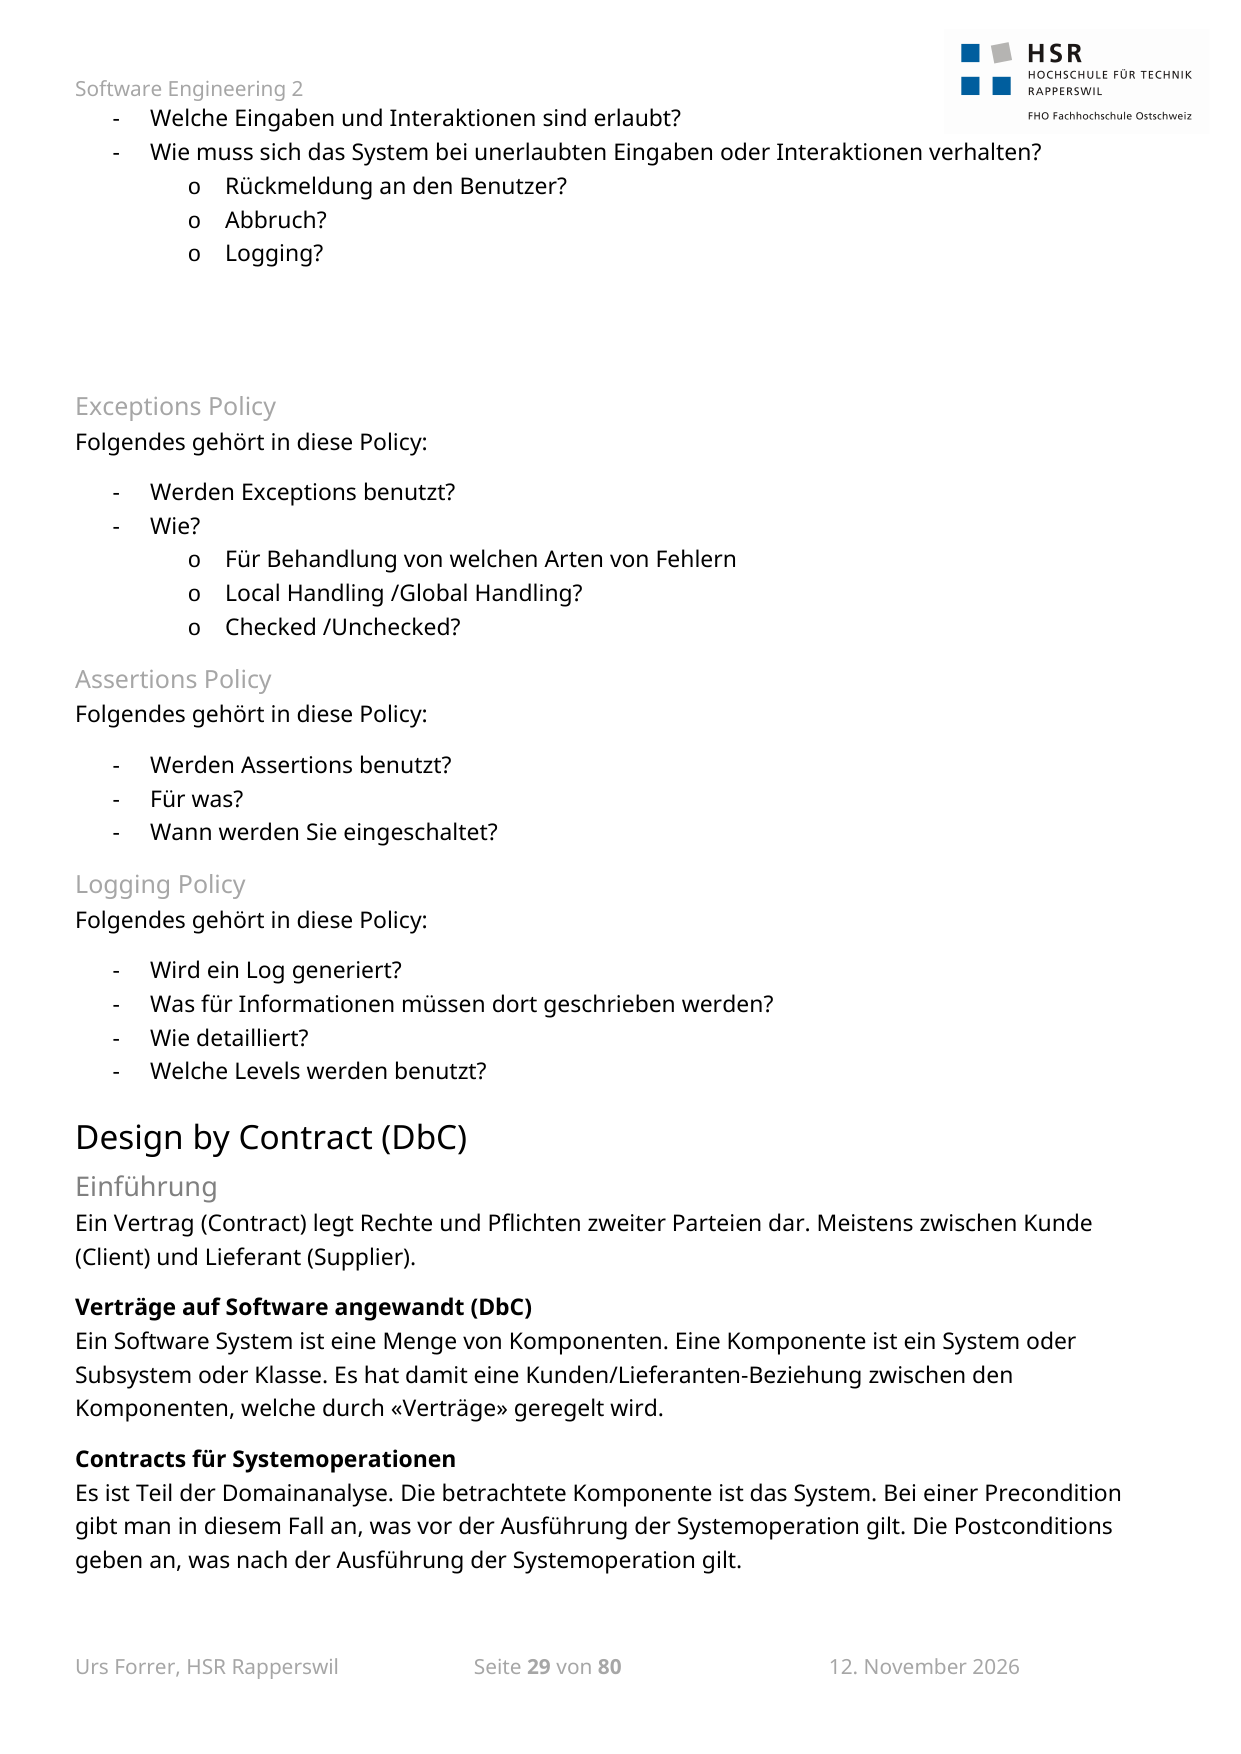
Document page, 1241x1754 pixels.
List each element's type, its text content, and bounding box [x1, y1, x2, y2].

list Welche Levels werden benutzt? [112, 1055, 1165, 1086]
text Folgendes gehört in diese Policy: [75, 426, 1165, 457]
list Local Handling /Global Handling? [187, 577, 1165, 609]
text Folgendes gehört in diese Policy: [75, 698, 1165, 730]
list Rückmeldung an den Benutzer? [187, 170, 1165, 201]
list Abbruch? [187, 203, 1165, 235]
subtitle Assertions Policy [75, 662, 1165, 696]
subtitle Logging Policy [75, 867, 1165, 901]
subtitle Exceptions Policy [75, 389, 1165, 423]
list Wird ein Log generiert? [112, 954, 1165, 985]
subtitle Einführung [75, 1167, 1165, 1204]
picture [943, 29, 1210, 134]
list Für Behandlung von welchen Arten von Fehlern [187, 543, 1165, 575]
list Logging? [187, 237, 1165, 269]
list Was für Informationen müssen dort geschrieben werden? [112, 988, 1165, 1019]
list Wie? [112, 510, 1165, 541]
list Für was? [112, 783, 1165, 814]
text Ein Vertrag (Contract) legt Rechte und Pflichten zweiter Parteien dar. Meistens zwischen Kunde (Client) und Lieferant (Supplier). [75, 1207, 1165, 1272]
list Wie detailliert? [112, 1021, 1165, 1053]
text Folgendes gehört in diese Policy: [75, 903, 1165, 935]
list Checked /Unchecked? [187, 611, 1165, 642]
list Wann werden Sie eingeschaltet? [112, 816, 1165, 848]
text Contracts für Systemoperationen Es ist Teil der Domainanalyse. Die betrachtete Komponente ist das System. Bei einer Precondition gibt man in diesem Fall an, was vor der Ausführung der Systemoperation gilt. Die Postconditions geben an, was nach der Ausführung der Systemoperation gilt. [75, 1443, 1165, 1575]
list Werden Exceptions benutzt? [112, 476, 1165, 507]
text Verträge auf Software angewandt (DbC) Ein Software System ist eine Menge von Komponenten. Eine Komponente ist ein System oder Subsystem oder Klasse. Es hat damit eine Kunden/Lieferanten-Beziehung zwischen den Komponenten, welche durch «Verträge» geregelt wird. [75, 1291, 1165, 1423]
list Wie muss sich das System bei unerlaubten Eingaben oder Interaktionen verhalten? [112, 136, 1165, 167]
list Welche Eingaben und Interaktionen sind erlaubt? [112, 102, 1165, 133]
subtitle Design by Contract (DbC) [75, 1114, 1165, 1159]
list Werden Assertions benutzt? [112, 749, 1165, 780]
